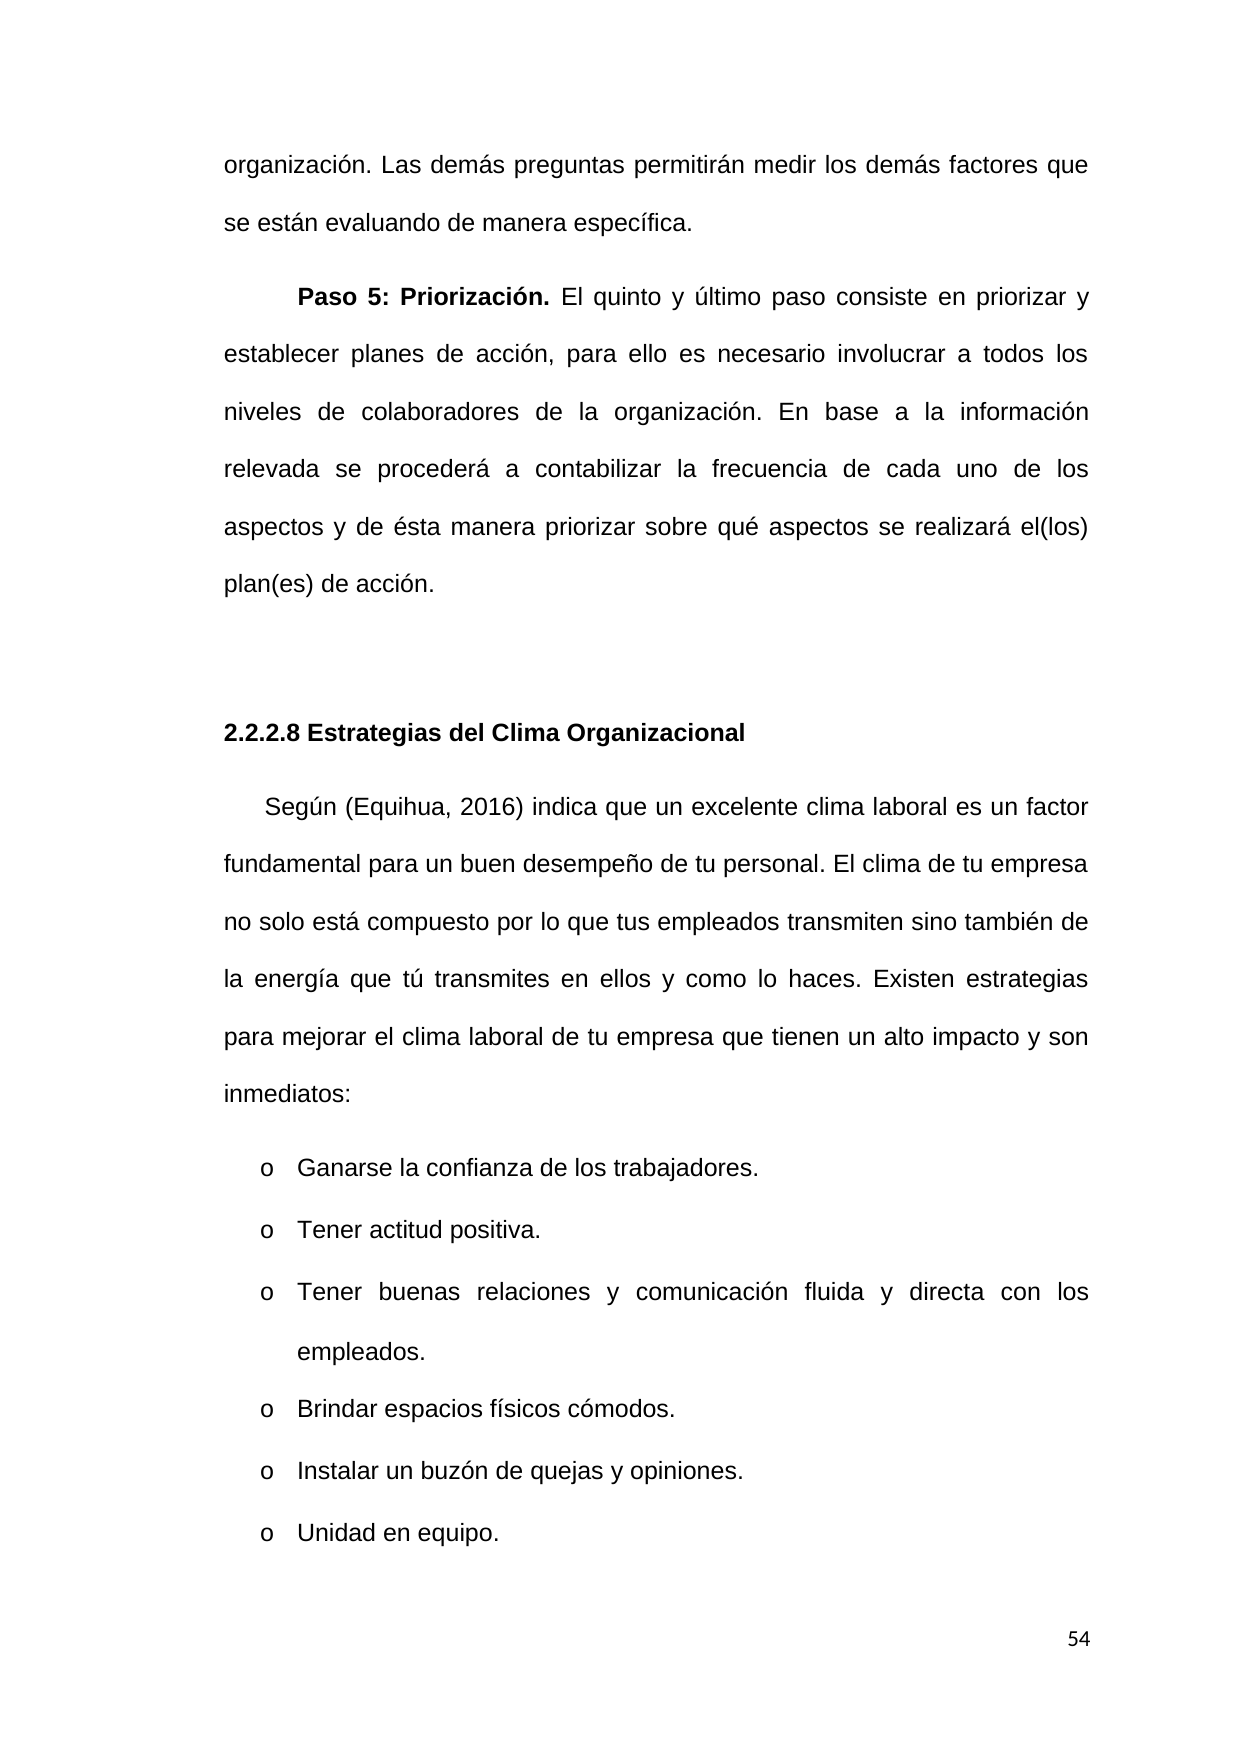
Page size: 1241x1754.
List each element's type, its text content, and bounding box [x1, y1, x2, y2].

list Ganarse la confianza de los trabajadores. [259, 1153, 1090, 1184]
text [224, 150, 1090, 236]
list Instalar un buzón de quejas y opiniones. [259, 1456, 1090, 1487]
list Tener buenas relaciones y comunicación fluida y directa con los empleados. [259, 1277, 1090, 1366]
list Unidad en equipo. [259, 1518, 1090, 1549]
text Según (Equihua, 2016) indica que un excelente clima laboral es un factor fundamental para un buen desempeño de tu personal. El clima de tu empresa no solo está compuesto por lo que tus empleados transmiten sino también de la energía que tú transmites en ellos y como lo haces. Existen estrategias para mejorar el clima laboral de tu empresa que tienen un alto impacto y son inmediatos: [223, 792, 1090, 1108]
text Paso 5: Priorización. El quinto y último paso consiste en priorizar y establecer planes de acción, para ello es necesario involucrar a todos los niveles de colaboradores de la organización. En base a la información relevada se procederá a contabilizar la frecuencia de cada uno de los aspectos y de ésta manera priorizar sobre qué aspectos se realizará el(los) plan(es) de acción. [224, 282, 1090, 598]
text 2.2.2.8 Estrategias del Clima Organizacional [150, 717, 1090, 746]
list Brindar espacios físicos cómodos. [259, 1394, 1090, 1425]
list Tener actitud positiva. [259, 1215, 1090, 1246]
